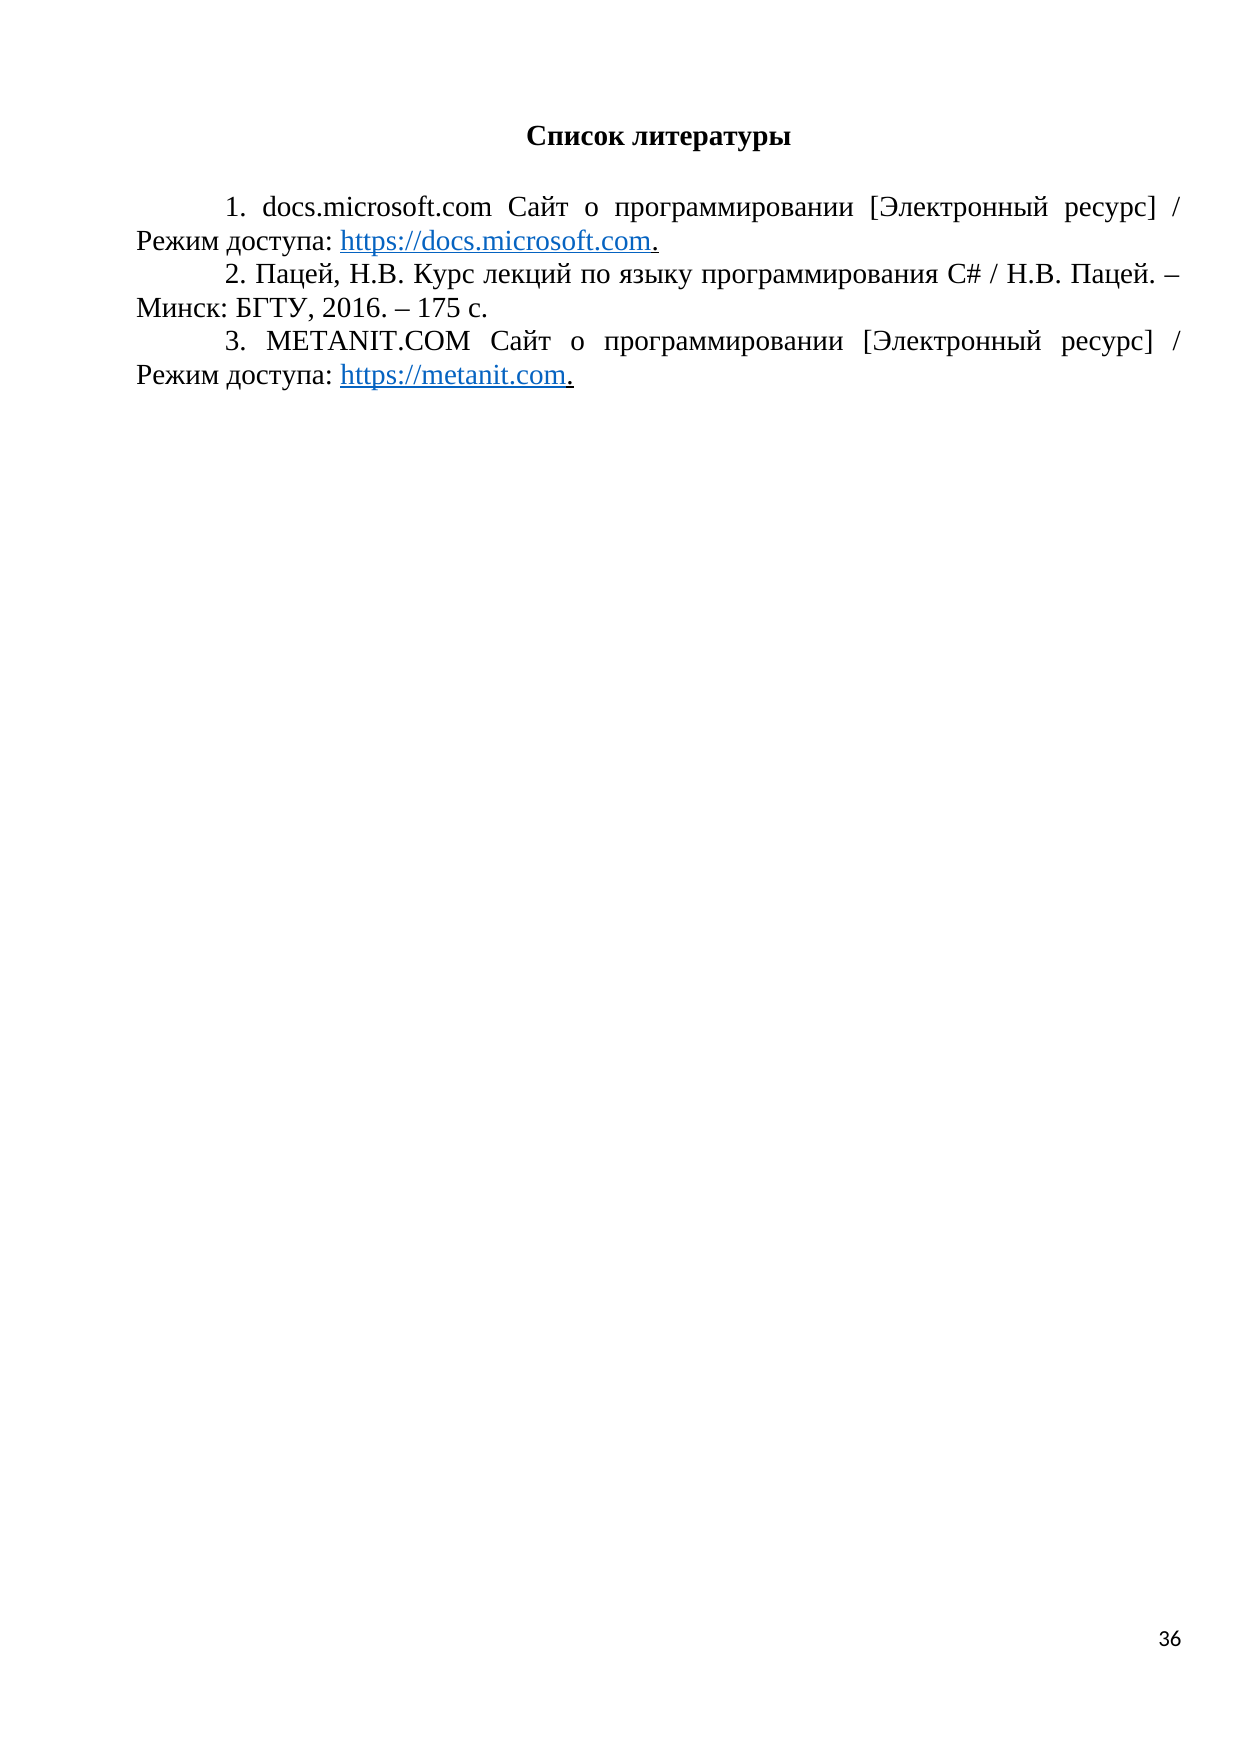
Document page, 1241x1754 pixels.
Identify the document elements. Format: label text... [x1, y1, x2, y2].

text 3. METANIT.COM Сайт о программировании [Электронный ресурс] / Режим доступа: https://metanit.com. [136, 323, 1181, 390]
text 2. Пацей, Н.В. Курс лекций по языку программирования С# / Н.В. Пацей. – Минск: БГТУ, 2016. – 175 с. [136, 256, 1181, 323]
subtitle Список литературы [136, 118, 1181, 152]
text 1. docs.microsoft.com Сайт о программировании [Электронный ресурс] / Режим доступа: https://docs.microsoft.com. [136, 189, 1181, 256]
